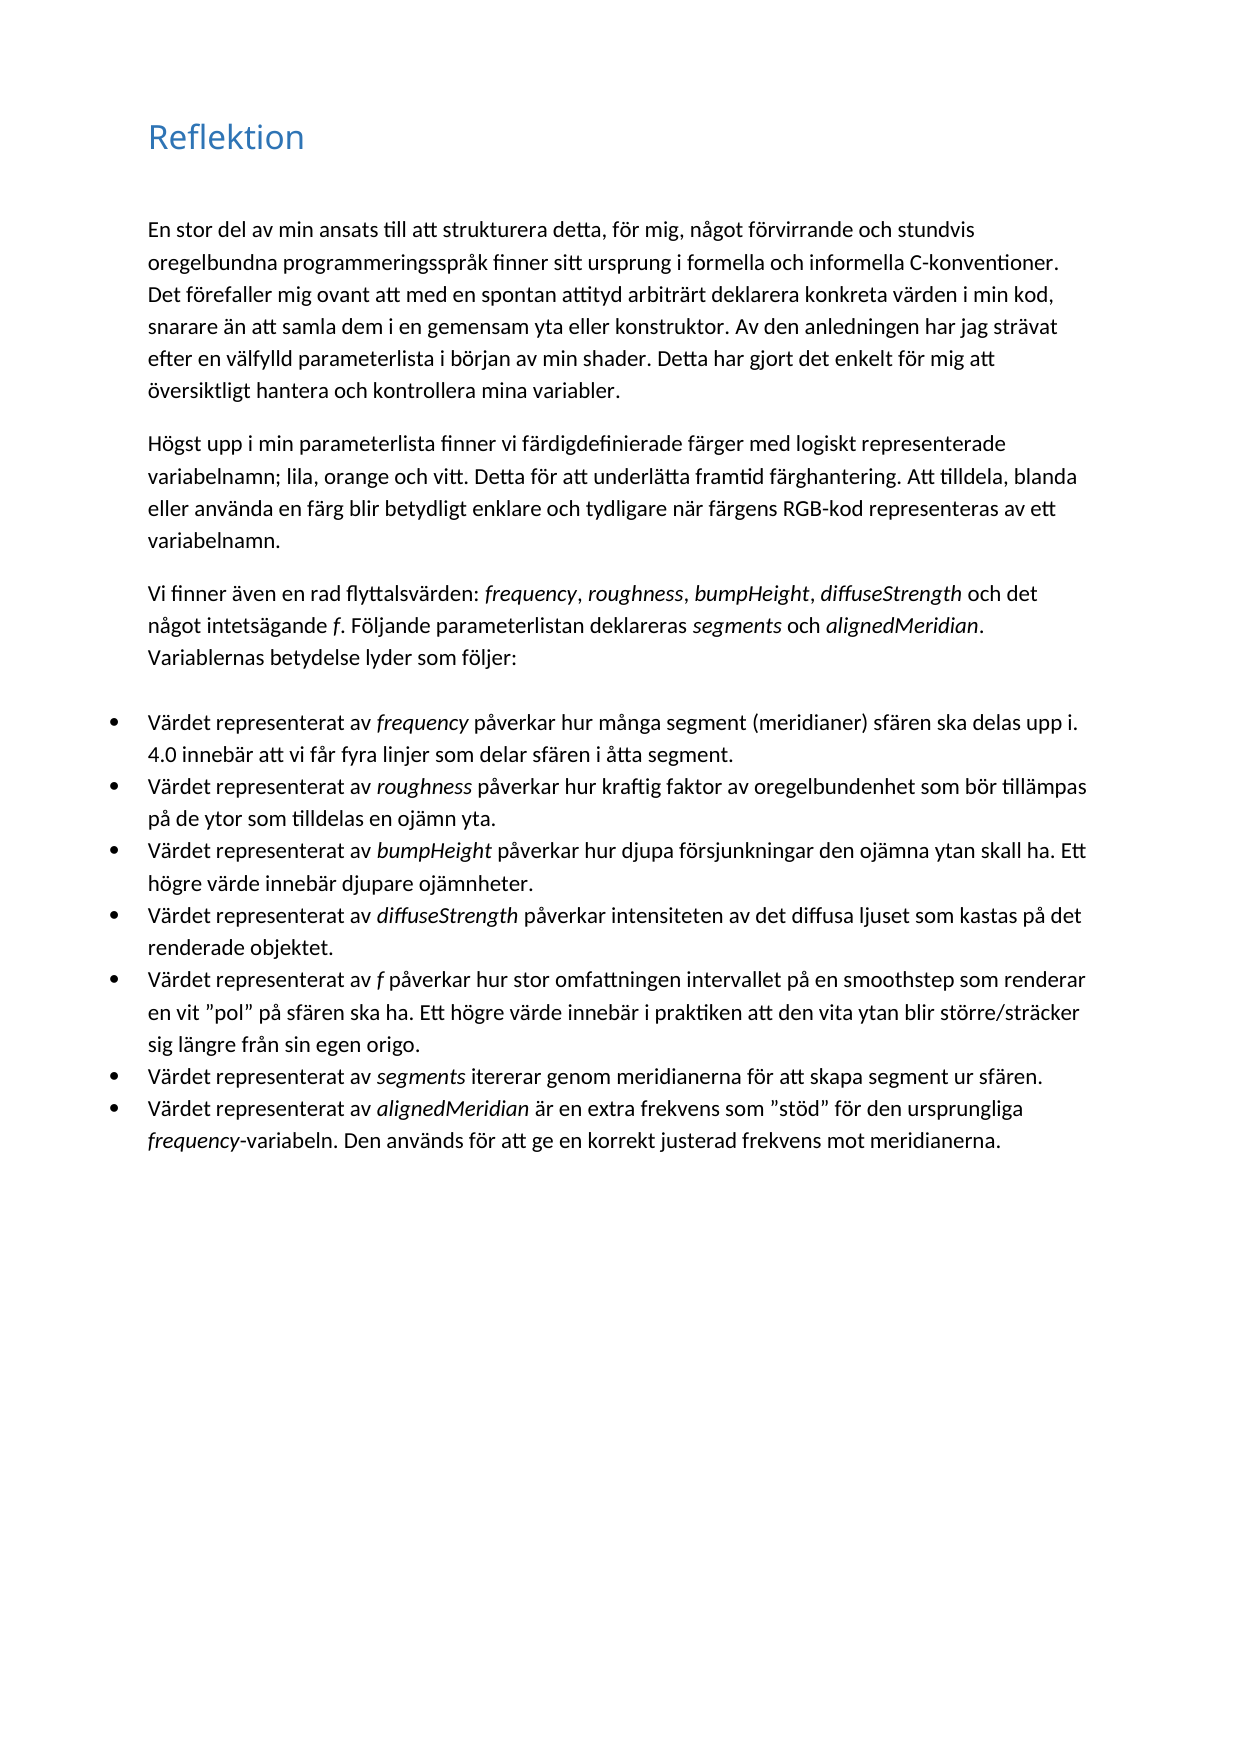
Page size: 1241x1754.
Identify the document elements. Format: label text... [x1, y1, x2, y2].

subtitle Reflektion [148, 114, 1092, 159]
list Värdet representerat av frequency påverkar hur många segment (meridianer) sfären ska delas upp i. 4.0 innebär att vi får fyra linjer som delar sfären i åtta segment. [110, 708, 1092, 768]
list Värdet representerat av bumpHeight påverkar hur djupa försjunkningar den ojämna ytan skall ha. Ett högre värde innebär djupare ojämnheter. [110, 837, 1092, 897]
text Högst upp i min parameterlista finner vi färdigdefinierade färger med logiskt representerade variabelnamn; lila, orange och vitt. Detta för att underlätta framtid färghantering. Att tilldela, blanda eller använda en färg blir betydligt enklare och tydligare när färgens RGB-kod representeras av ett variabelnamn. [148, 429, 1092, 554]
list Värdet representerat av f påverkar hur stor omfattningen intervallet på en smoothstep som renderar en vit ”pol” på sfären ska ha. Ett högre värde innebär i praktiken att den vita ytan blir större/sträcker sig längre från sin egen origo. [110, 965, 1092, 1058]
text Vi finner även en rad flyttalsvärden: frequency, roughness, bumpHeight, diffuseStrength och det något intetsägande f. Följande parameterlistan deklareras segments och alignedMeridian. Variablernas betydelse lyder som följer: [148, 579, 1092, 672]
list Värdet representerat av alignedMeridian är en extra frekvens som ”stöd” för den ursprungliga frequency-variabeln. Den används för att ge en korrekt justerad frekvens mot meridianerna. [110, 1094, 1092, 1154]
text En stor del av min ansats till att strukturera detta, för mig, något förvirrande och stundvis oregelbundna programmeringsspråk finner sitt ursprung i formella och informella C-konventioner. Det förefaller mig ovant att med en spontan attityd arbiträrt deklarera konkreta värden i min kod, snarare än att samla dem i en gemensam yta eller konstruktor. Av den anledningen har jag strävat efter en välfylld parameterlista i början av min shader. Detta har gjort det enkelt för mig att översiktligt hantera och kontrollera mina variabler. [148, 216, 1092, 404]
list Värdet representerat av diffuseStrength påverkar intensiteten av det diffusa ljuset som kastas på det renderade objektet. [110, 901, 1092, 961]
list Värdet representerat av roughness påverkar hur kraftig faktor av oregelbundenhet som bör tillämpas på de ytor som tilldelas en ojämn yta. [110, 772, 1092, 832]
list Värdet representerat av segments itererar genom meridianerna för att skapa segment ur sfären. [110, 1062, 1092, 1090]
